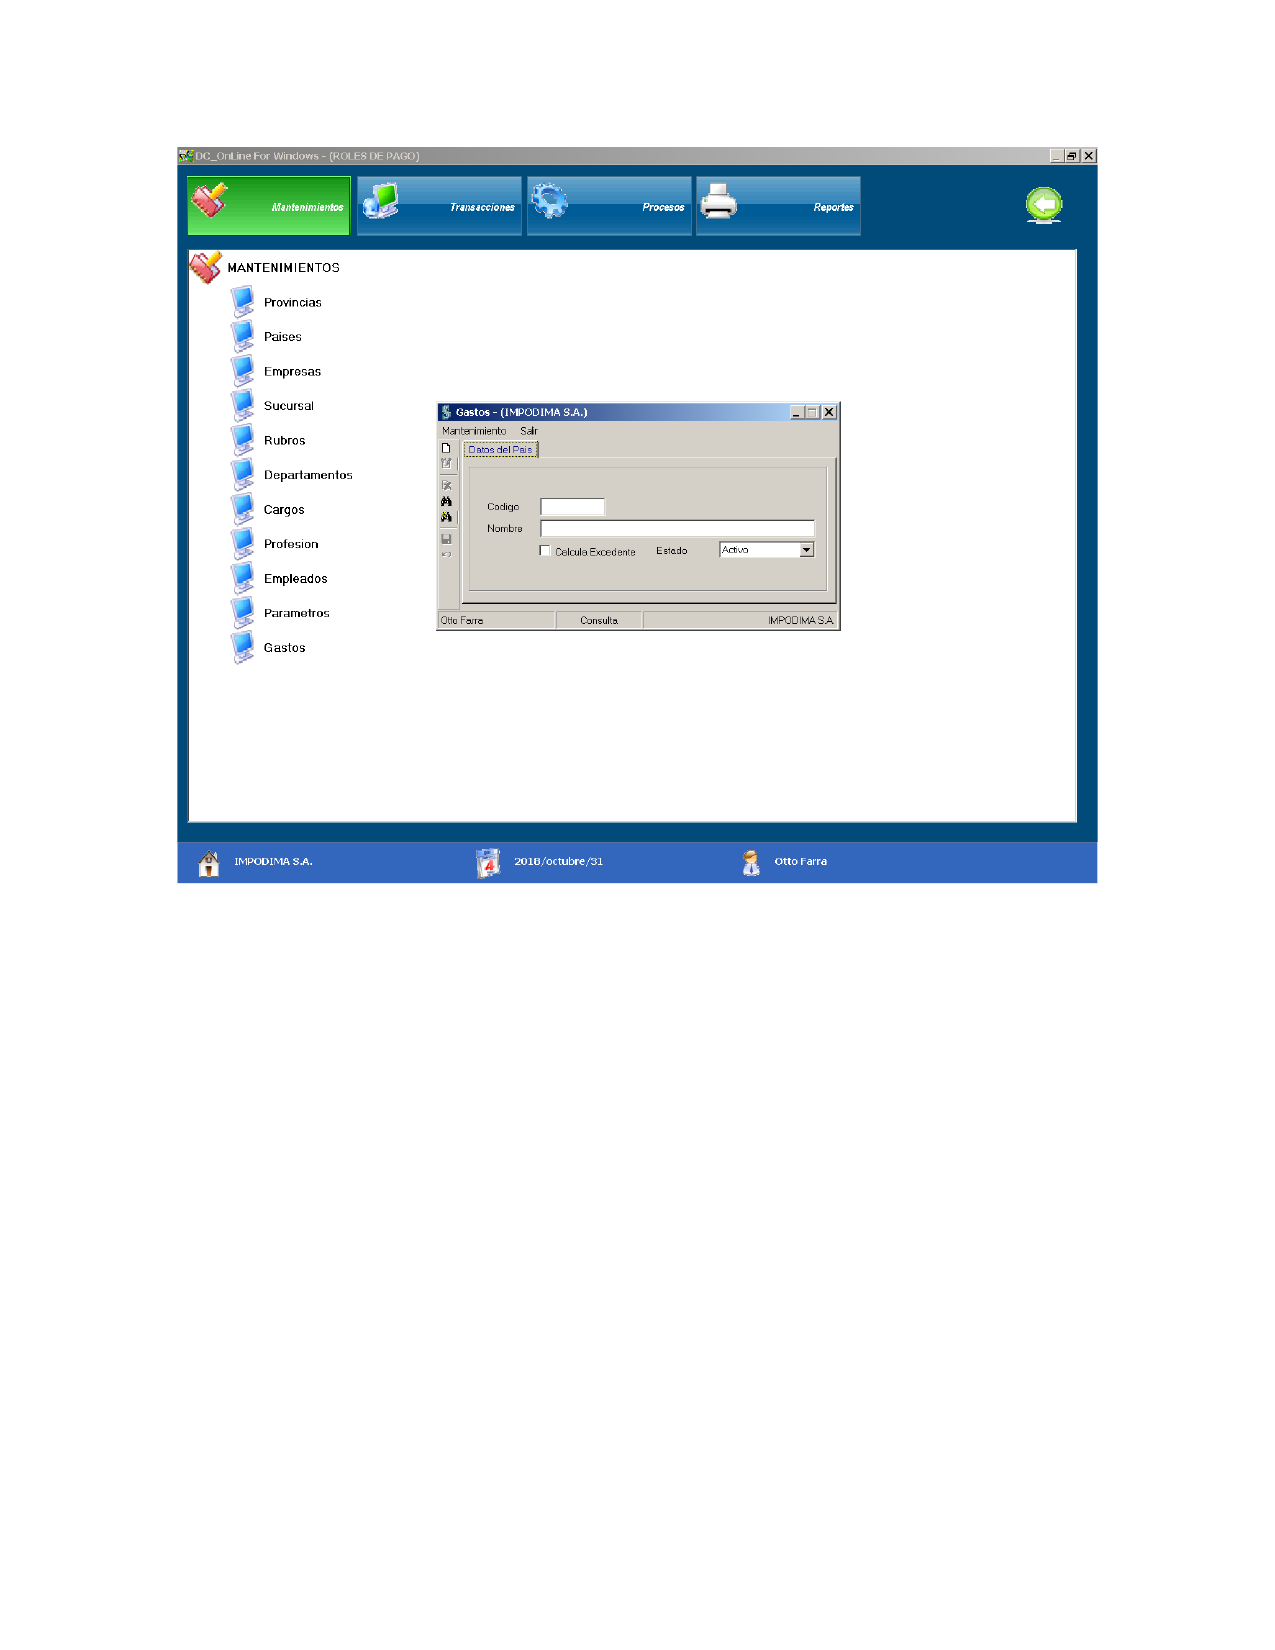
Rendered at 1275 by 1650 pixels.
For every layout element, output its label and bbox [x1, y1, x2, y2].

picture [177, 147, 1098, 884]
